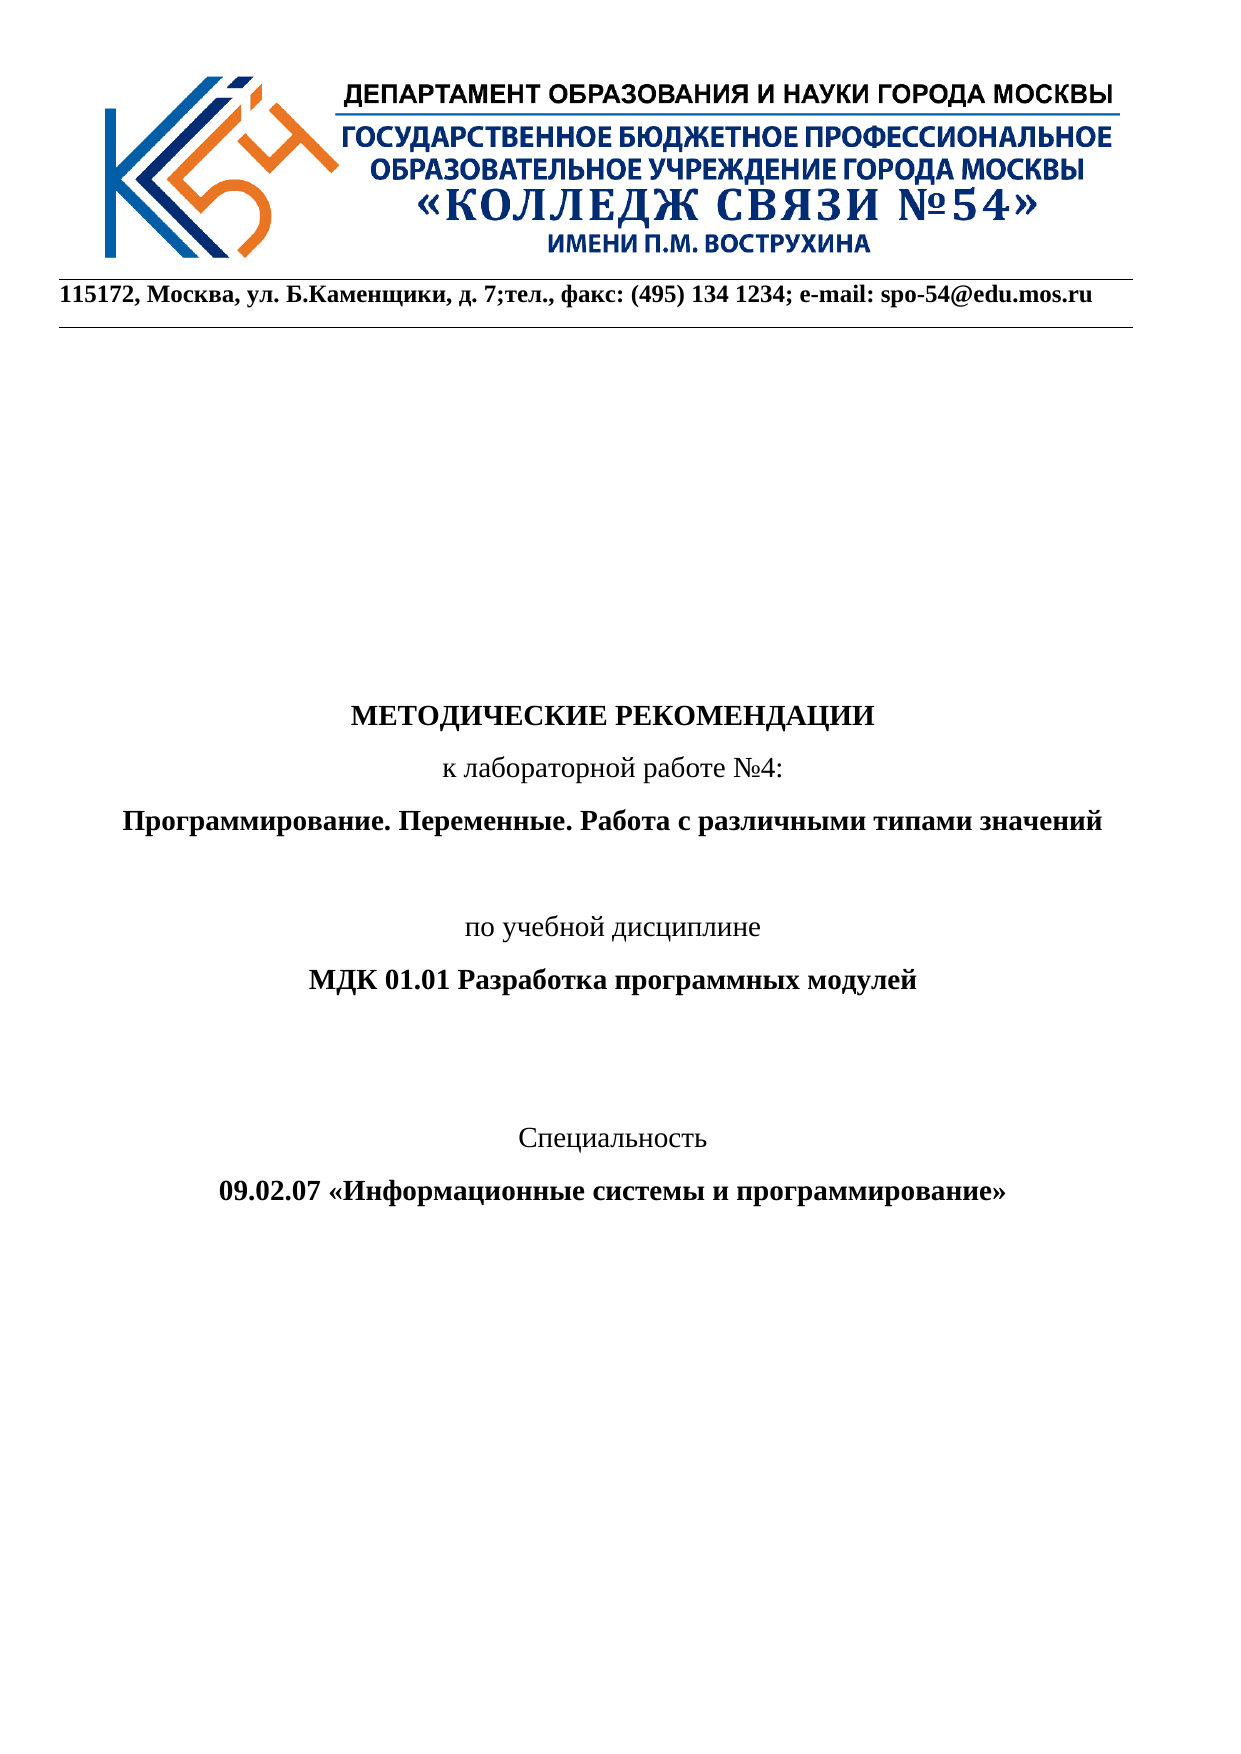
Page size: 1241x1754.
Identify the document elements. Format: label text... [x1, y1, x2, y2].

text к лабораторной работе №4: [74, 751, 1152, 784]
table_cell 115172, Москва, ул. Б.Каменщики, д. 7;тел., факс: (495) 134 1234; e-mail: spo-54@edu.mos.ru [59, 280, 1133, 327]
text МЕТОДИЧЕСКИЕ РЕКОМЕНДАЦИИ [74, 698, 1152, 731]
text МДК 01.01 Разработка программных модулей [74, 962, 1152, 995]
text Программирование. Переменные. Работа с различными типами значений [74, 803, 1152, 837]
text по учебной дисциплине [74, 909, 1152, 943]
picture [103, 73, 1121, 260]
text Специальность [74, 1120, 1152, 1154]
table_header [59, 74, 1133, 278]
text 09.02.07 «Информационные системы и программирование» [74, 1173, 1152, 1207]
